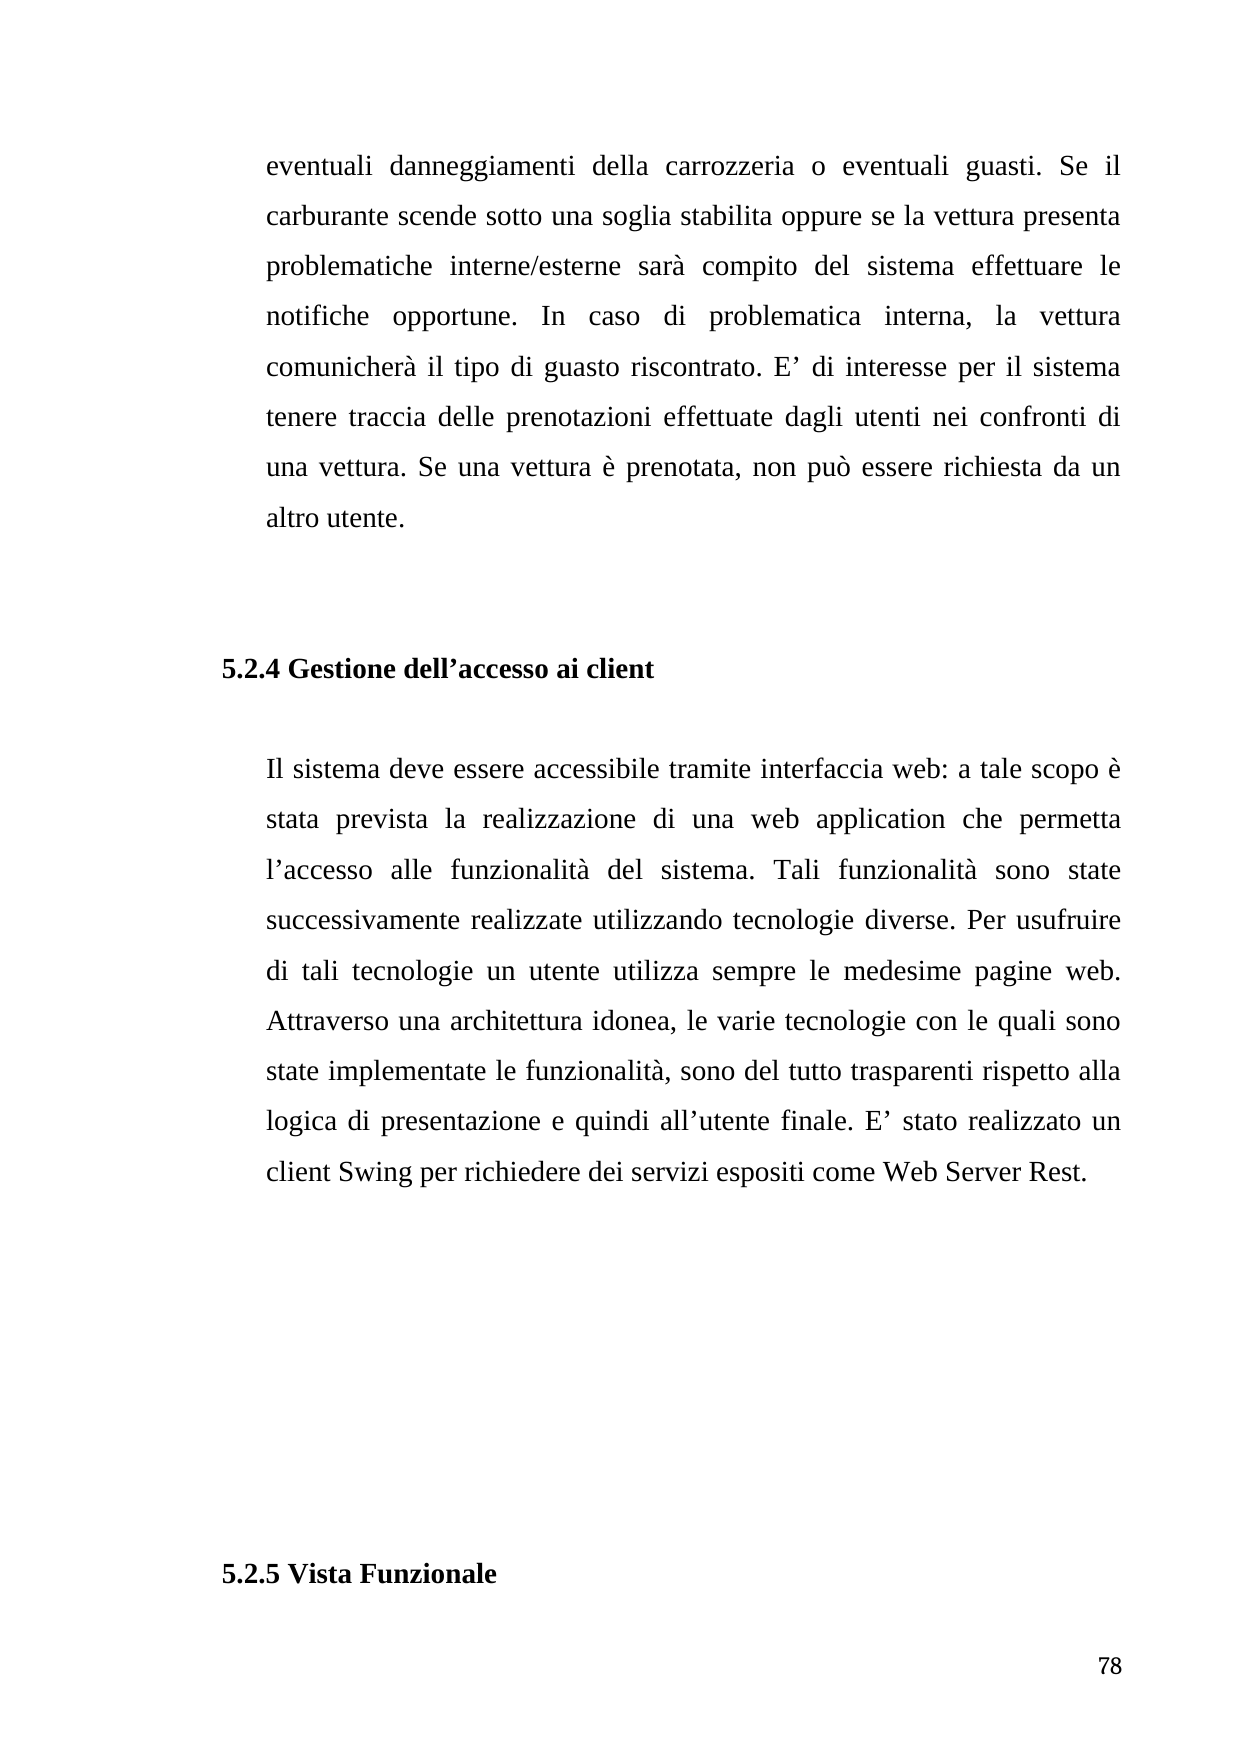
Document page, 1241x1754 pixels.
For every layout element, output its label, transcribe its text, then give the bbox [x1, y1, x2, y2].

text 5.2.5 Vista Funzionale [222, 1556, 1122, 1590]
text Il sistema deve essere accessibile tramite interfaccia web: a tale scopo è stata prevista la realizzazione di una web application che permetta l’accesso alle funzionalità del sistema. Tali funzionalità sono state successivamente realizzate utilizzando tecnologie diverse. Per usufruire di tali tecnologie un utente utilizza sempre le medesime pagine web. Attraverso una architettura idonea, le varie tecnologie con le quali sono state implementate le funzionalità, sono del tutto trasparenti rispetto alla logica di presentazione e quindi all’utente finale. E’ stato realizzato un client Swing per richiedere dei servizi espositi come Web Server Rest. [266, 751, 1122, 1187]
text 5.2.4 Gestione dell’accesso ai client [177, 651, 1122, 684]
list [266, 148, 1122, 533]
